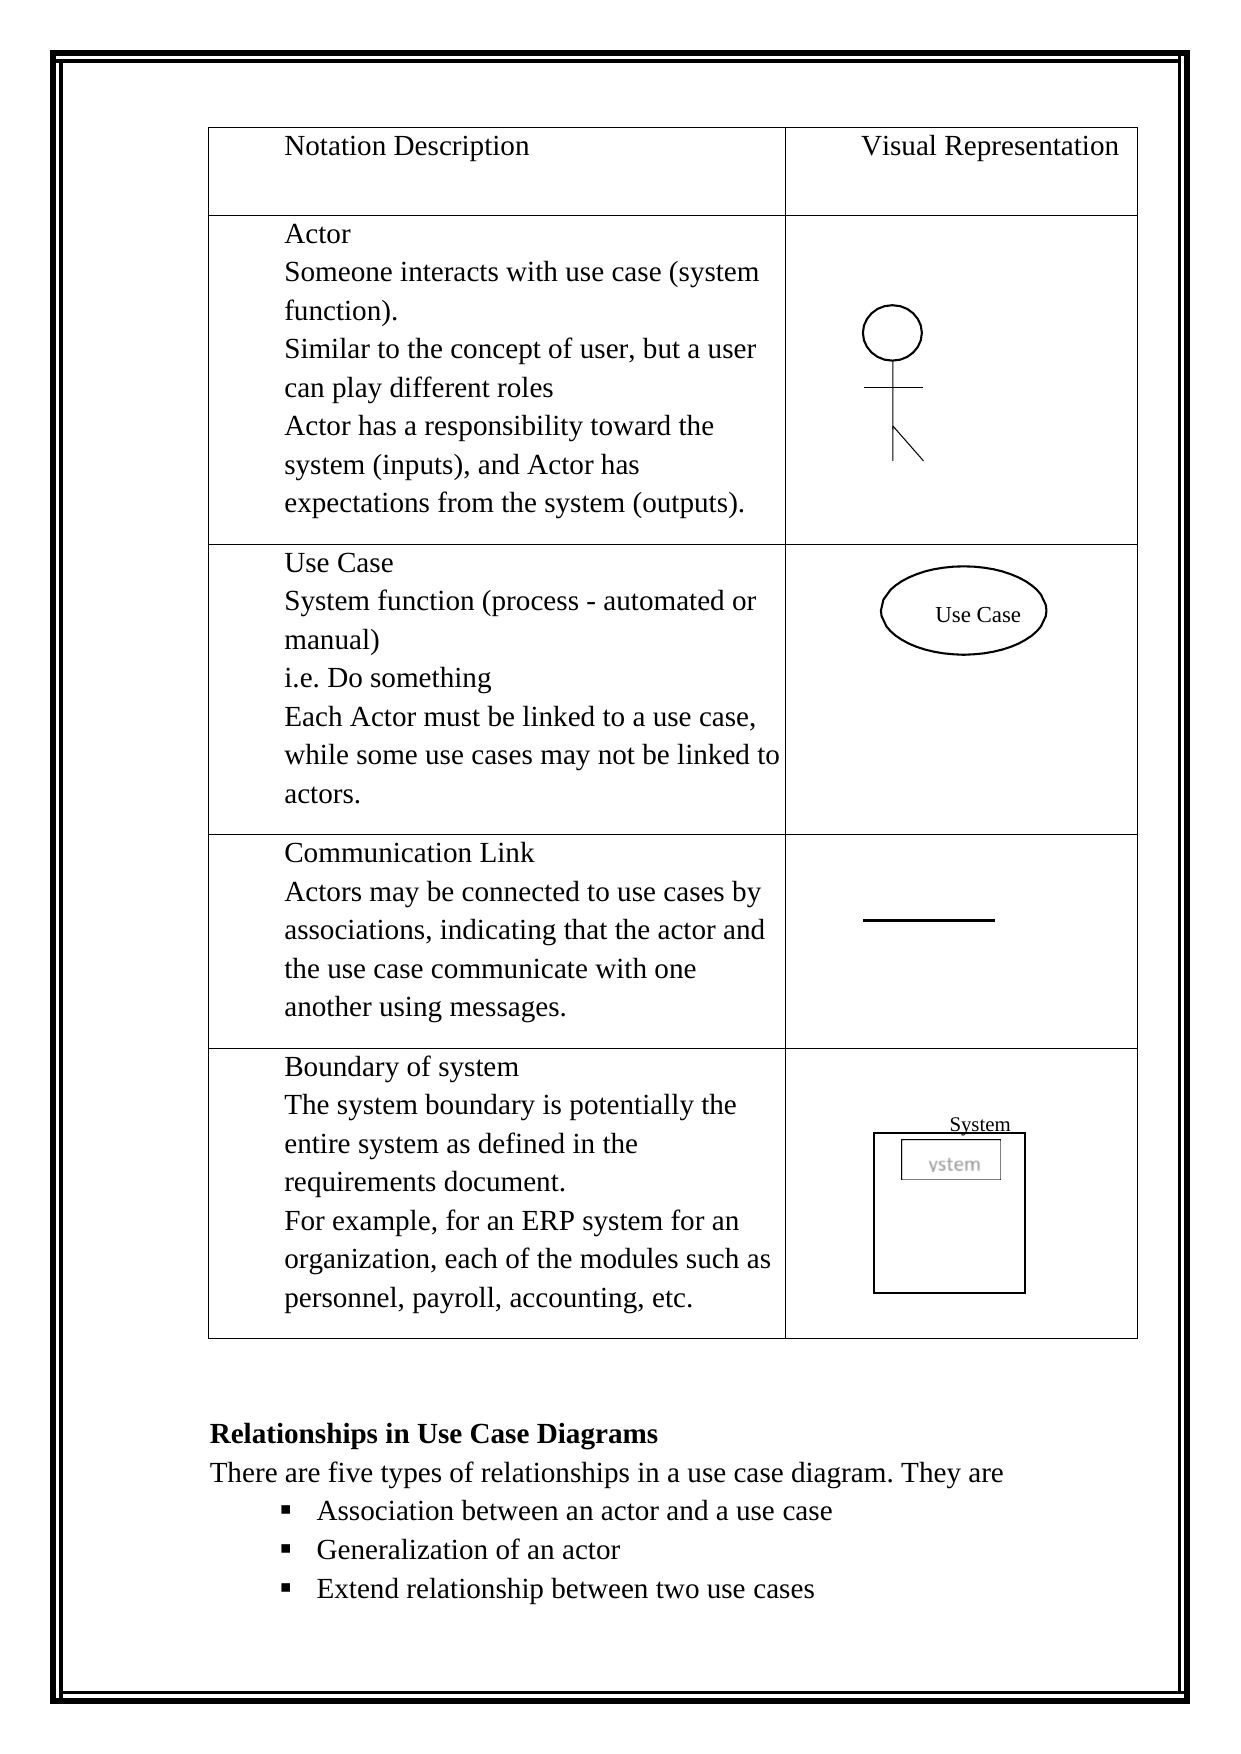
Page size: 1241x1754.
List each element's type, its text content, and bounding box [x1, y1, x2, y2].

table_header Notation Description [209, 128, 785, 215]
table_cell System [786, 1049, 1137, 1338]
list Extend relationship between two use cases [279, 1571, 1098, 1604]
table_cell [786, 835, 1137, 1048]
list There are five types of relationships in a use case diagram. They are [209, 1455, 1098, 1488]
table_cell Use Case System function (process - automated or manual) i.e. Do something Each Actor must be linked to a use case, while some use cases may not be linked to actors. [209, 545, 785, 834]
list Relationships in Use Case Diagrams [209, 1416, 1098, 1450]
table_cell Actor Someone interacts with use case (system function). Similar to the concept of user, but a user can play different roles Actor has a responsibility toward the system (inputs), and Actor has expectations from the system (outputs). [209, 216, 785, 544]
table_cell Use Case [786, 545, 1137, 834]
list Generalization of an actor [279, 1532, 1098, 1566]
list Association between an actor and a use case [279, 1493, 1098, 1527]
table_cell [786, 216, 1137, 544]
table_cell Boundary of system The system boundary is potentially the entire system as defined in the requirements document. For example, for an ERP system for an organization, each of the modules such as personnel, payroll, accounting, etc. [209, 1049, 785, 1338]
table_cell Communication Link Actors may be connected to use cases by associations, indicating that the actor and the use case communicate with one another using messages. [209, 835, 785, 1048]
table_header Visual Representation [786, 128, 1137, 215]
